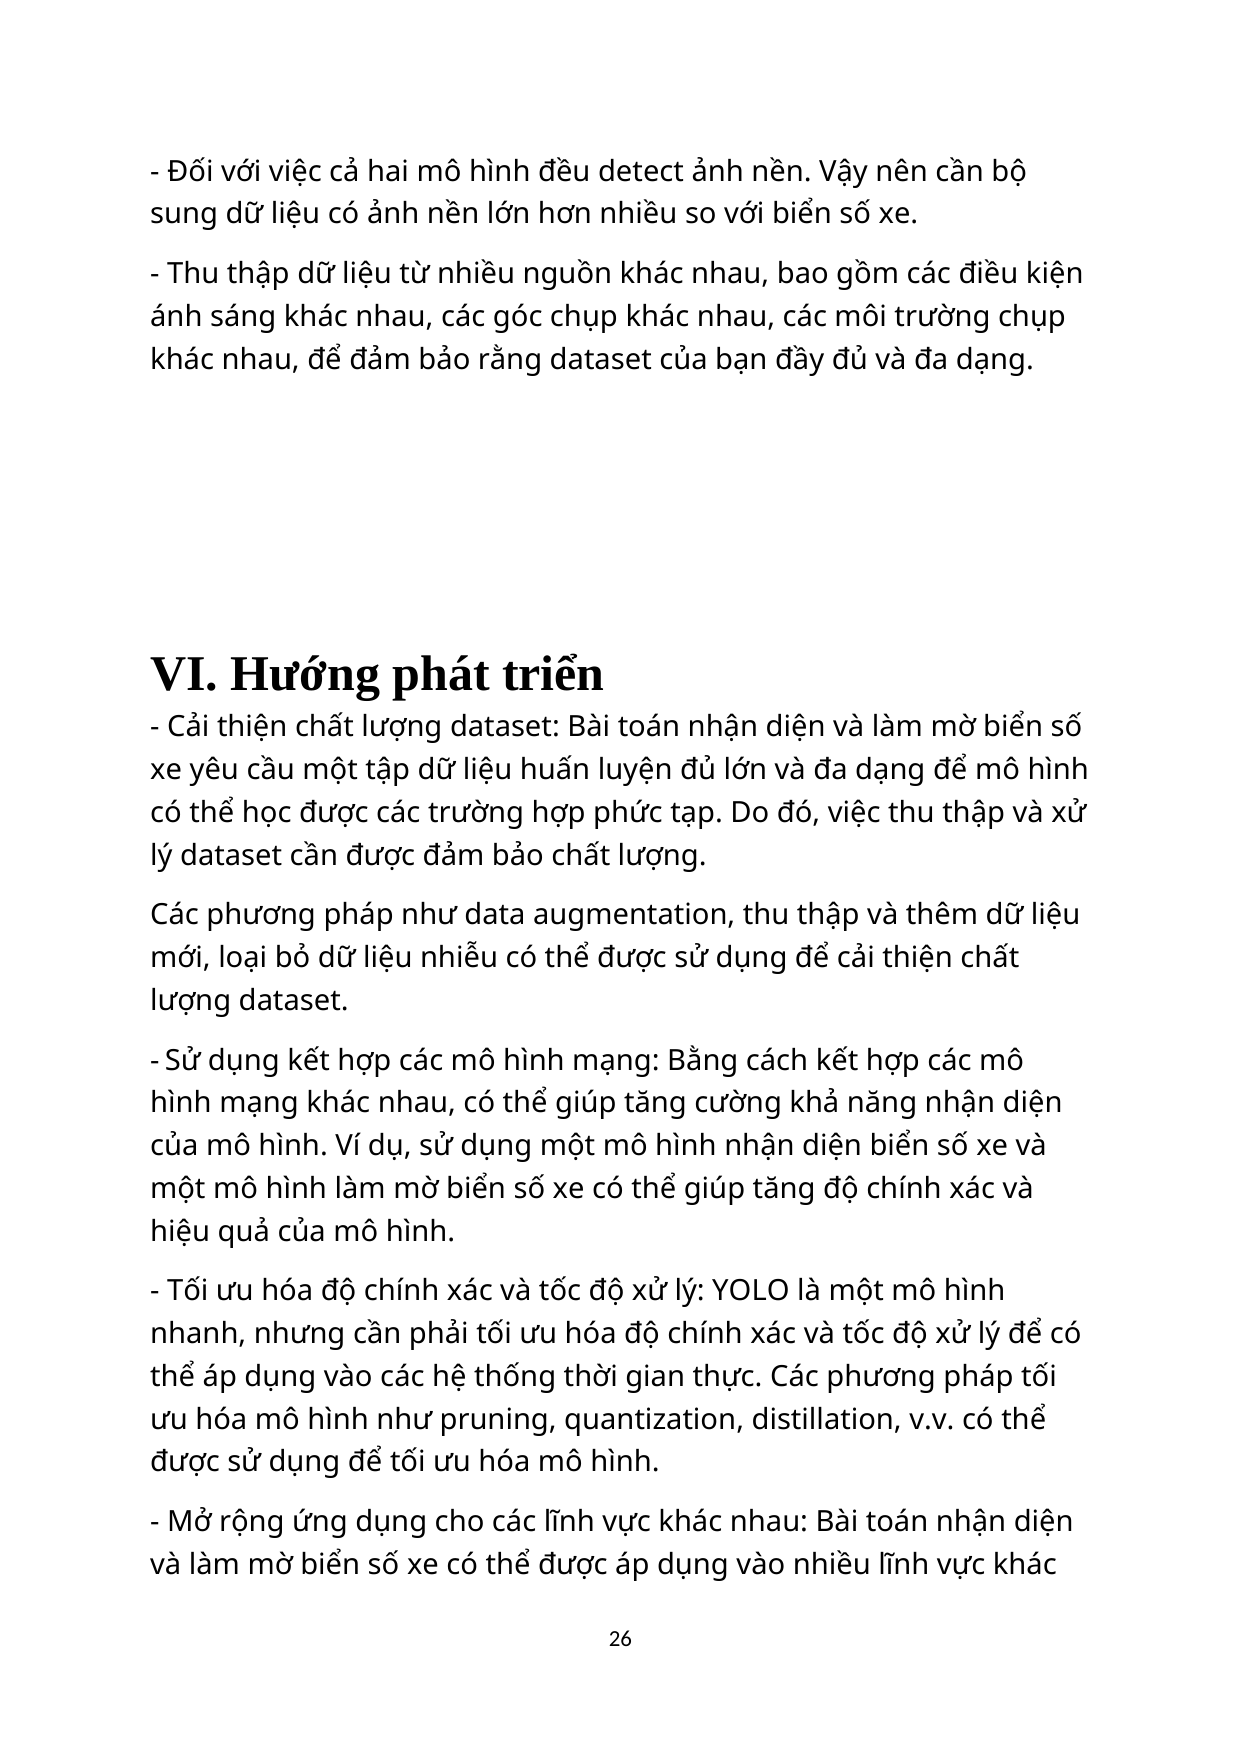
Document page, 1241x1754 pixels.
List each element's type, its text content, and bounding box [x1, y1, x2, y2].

text - Cải thiện chất lượng dataset: Bài toán nhận diện và làm mờ biển số xe yêu cầu một tập dữ liệu huấn luyện đủ lớn và đa dạng để mô hình có thể học được các trường hợp phức tạp. Do đó, việc thu thập và xử lý dataset cần được đảm bảo chất lượng. [150, 706, 1090, 874]
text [150, 1500, 1090, 1583]
text - Sử dụng kết hợp các mô hình mạng: Bằng cách kết hợp các mô hình mạng khác nhau, có thể giúp tăng cường khả năng nhận diện của mô hình. Ví dụ, sử dụng một mô hình nhận diện biển số xe và một mô hình làm mờ biển số xe có thể giúp tăng độ chính xác và hiệu quả của mô hình. [150, 1039, 1090, 1250]
text - Đối với việc cả hai mô hình đều detect ảnh nền. Vậy nên cần bộ sung dữ liệu có ảnh nền lớn hơn nhiều so với biển số xe. [150, 150, 1090, 232]
text Các phương pháp như data augmentation, thu thập và thêm dữ liệu mới, loại bỏ dữ liệu nhiễu có thể được sử dụng để cải thiện chất lượng dataset. [150, 894, 1090, 1019]
text - Tối ưu hóa độ chính xác và tốc độ xử lý: YOLO là một mô hình nhanh, nhưng cần phải tối ưu hóa độ chính xác và tốc độ xử lý để có thể áp dụng vào các hệ thống thời gian thực. Các phương pháp tối ưu hóa mô hình như pruning, quantization, distillation, v.v. có thể được sử dụng để tối ưu hóa mô hình. [150, 1269, 1090, 1480]
text - Thu thập dữ liệu từ nhiều nguồn khác nhau, bao gồm các điều kiện ánh sáng khác nhau, các góc chụp khác nhau, các môi trường chụp khác nhau, để đảm bảo rằng dataset của bạn đầy đủ và đa dạng. [150, 252, 1090, 378]
subtitle VI. Hướng phát triển [150, 644, 1090, 701]
